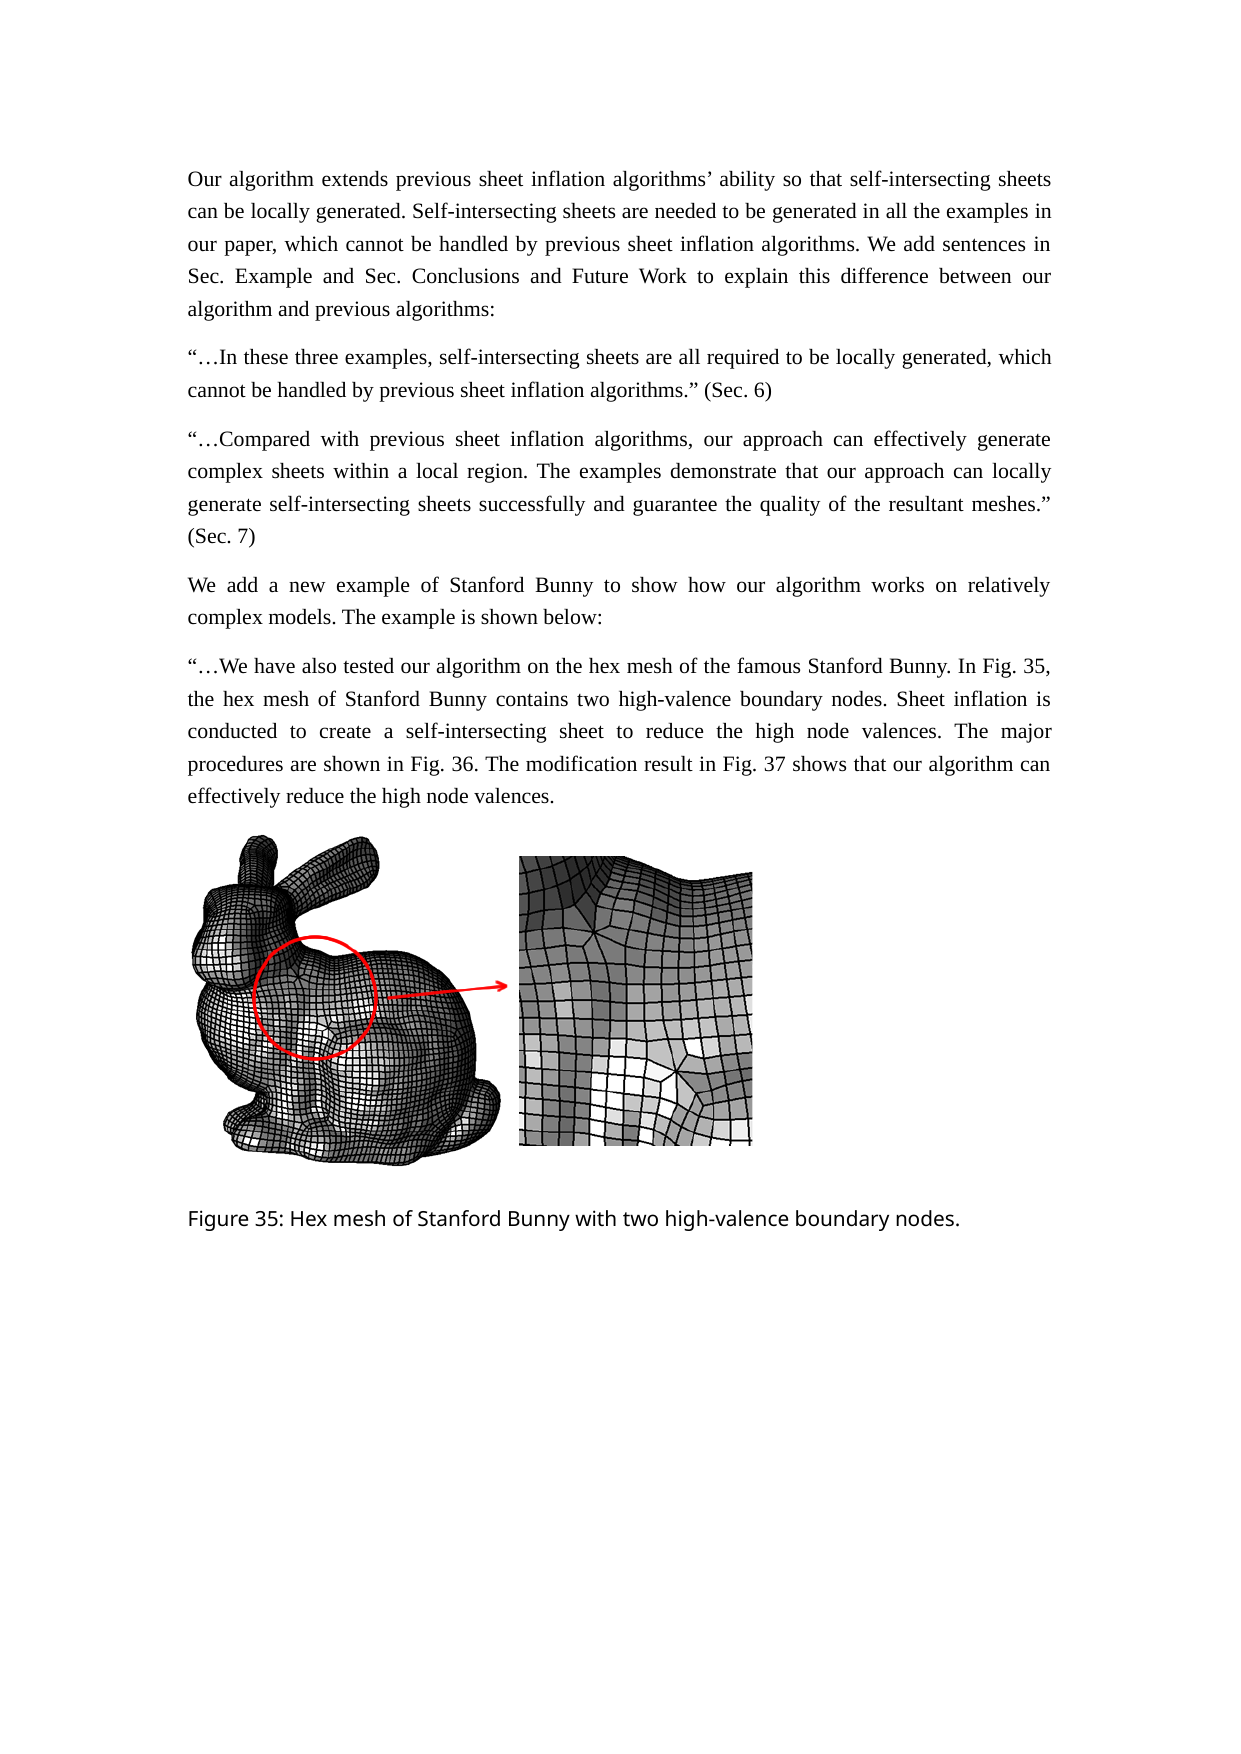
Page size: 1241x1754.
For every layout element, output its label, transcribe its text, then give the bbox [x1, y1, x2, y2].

text “…Compared with previous sheet inflation algorithms, our approach can effectively generate complex sheets within a local region. The examples demonstrate that our approach can locally generate self-intersecting sheets successfully and guarantee the quality of the resultant meshes.” (Sec. 7) [187, 422, 1053, 552]
text Our algorithm extends previous sheet inflation algorithms’ ability so that self-intersecting sheets can be locally generated. Self-intersecting sheets are needed to be generated in all the examples in our paper, which cannot be handled by previous sheet inflation algorithms. We add sentences in Sec. Example and Sec. Conclusions and Future Work to explain this difference between our algorithm and previous algorithms: [187, 162, 1053, 324]
text Figure 35: Hex mesh of Stanford Bunny with two high-valence boundary nodes. [187, 1202, 1053, 1234]
text “…In these three examples, self-intersecting sheets are all required to be locally generated, which cannot be handled by previous sheet inflation algorithms.” (Sec. 6) [187, 341, 1053, 406]
text “…We have also tested our algorithm on the hex mesh of the famous Stanford Bunny. In Fig. 35, the hex mesh of Stanford Bunny contains two high-valence boundary nodes. Sheet inflation is conducted to create a self-intersecting sheet to reduce the high node valences. The major procedures are shown in Fig. 36. The modification result in Fig. 37 shows that our algorithm can effectively reduce the high node valences. [187, 649, 1053, 812]
text We add a new example of Stanford Bunny to show how our algorithm works on relatively complex models. The example is shown below: [187, 568, 1053, 633]
